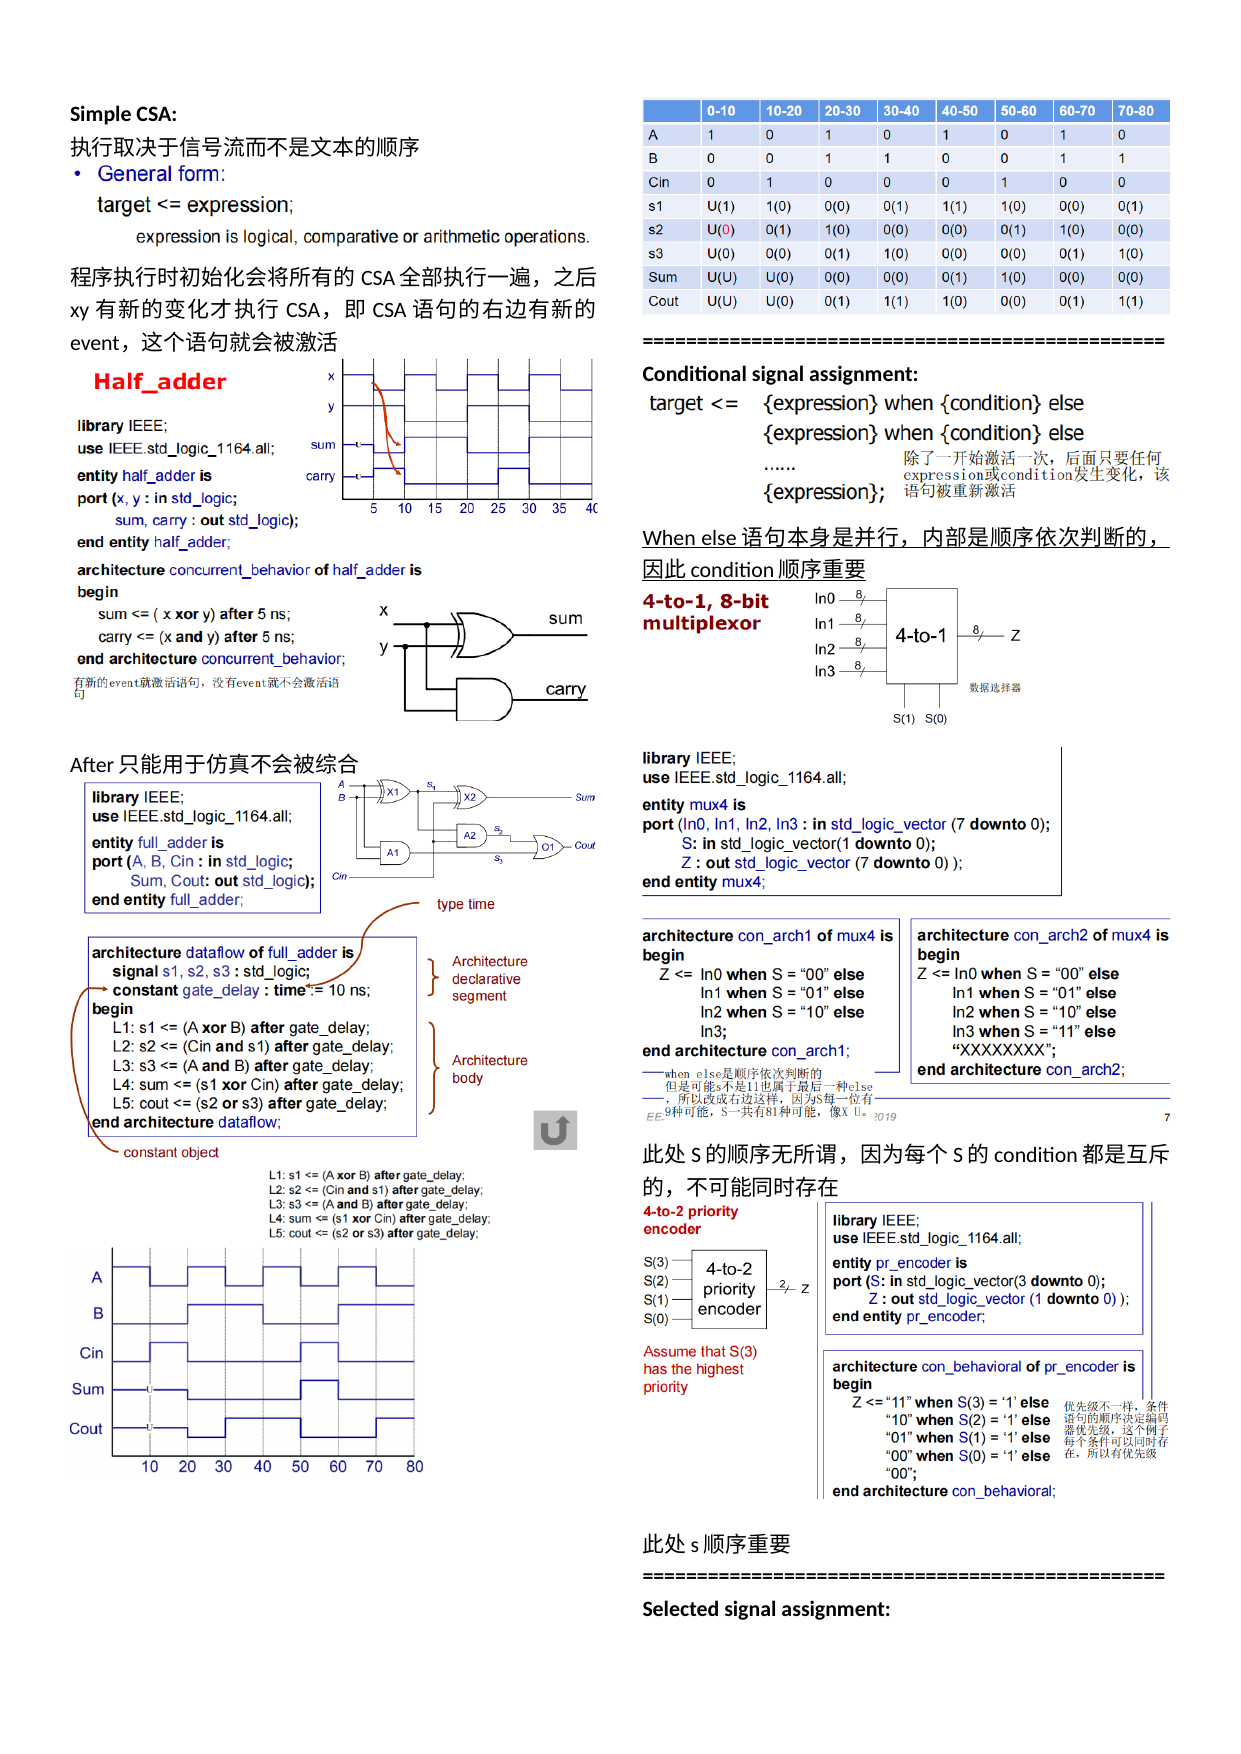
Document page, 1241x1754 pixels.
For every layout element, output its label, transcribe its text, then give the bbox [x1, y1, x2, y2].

list Selected signal assignment: [642, 1592, 1171, 1624]
list When else语句本身是并行，内部是顺序依次判断的，因此condition顺序重要 [642, 519, 1171, 584]
list After只能用于仿真不会被综合 [70, 747, 598, 779]
picture [642, 389, 1171, 504]
picture [69, 1169, 492, 1473]
picture [69, 162, 598, 248]
list 此处s顺序重要 [642, 1527, 1171, 1559]
picture [642, 747, 1171, 1121]
list ================================================ [642, 1559, 1171, 1592]
picture [69, 357, 598, 721]
list ================================================ [642, 324, 1171, 357]
picture [69, 779, 598, 1160]
list Conditional signal assignment: [642, 357, 1171, 389]
picture [642, 584, 1031, 725]
picture [642, 1202, 1171, 1499]
picture [642, 97, 1171, 315]
list 此处S的顺序无所谓，因为每个S的condition都是互斥的，不可能同时存在 [642, 1137, 1171, 1202]
list 程序执行时初始化会将所有的CSA全部执行一遍，之后xy有新的变化才执行CSA，即CSA语句的右边有新的event，这个语句就会被激活 [70, 259, 598, 357]
list Simple CSA: [70, 97, 598, 129]
list 执行取决于信号流而不是文本的顺序 [70, 129, 598, 162]
